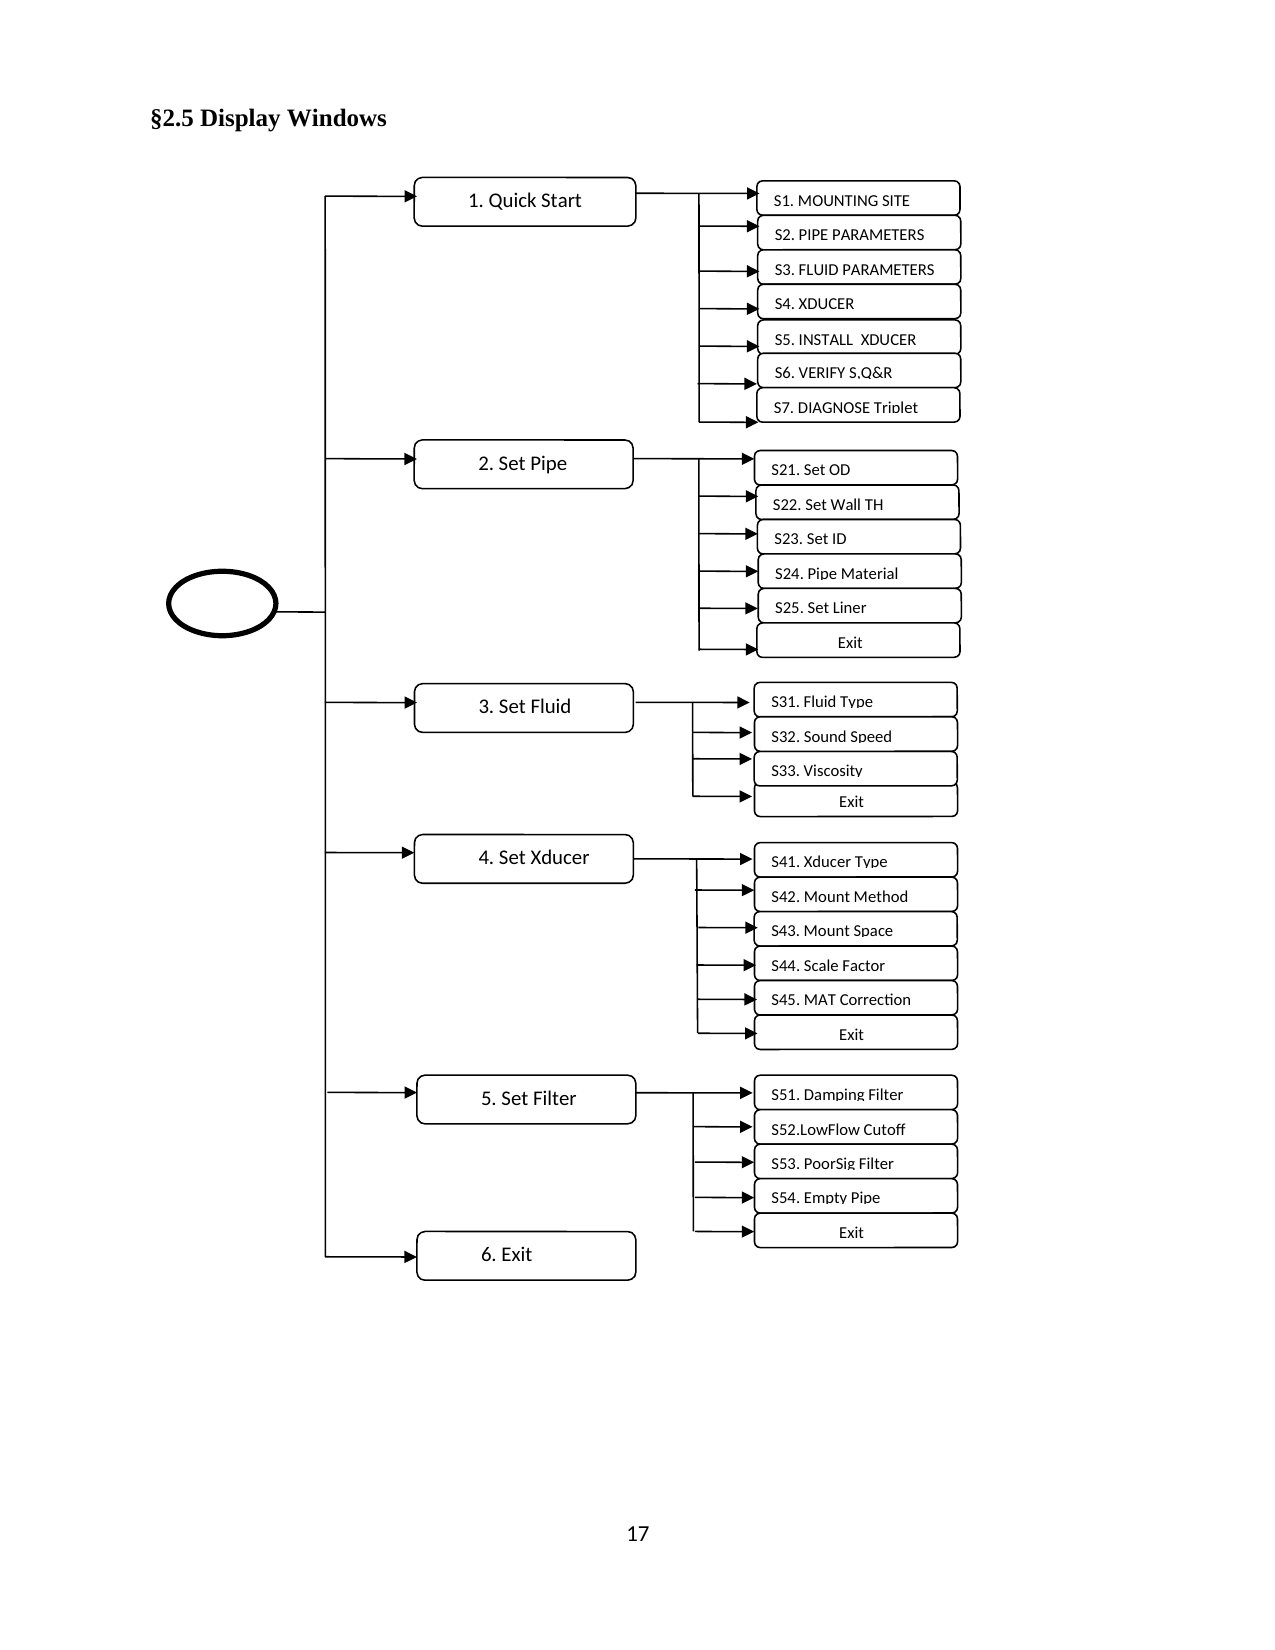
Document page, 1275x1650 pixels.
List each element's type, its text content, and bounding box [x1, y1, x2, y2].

subtitle §2.5 Display Windows [150, 103, 1125, 132]
